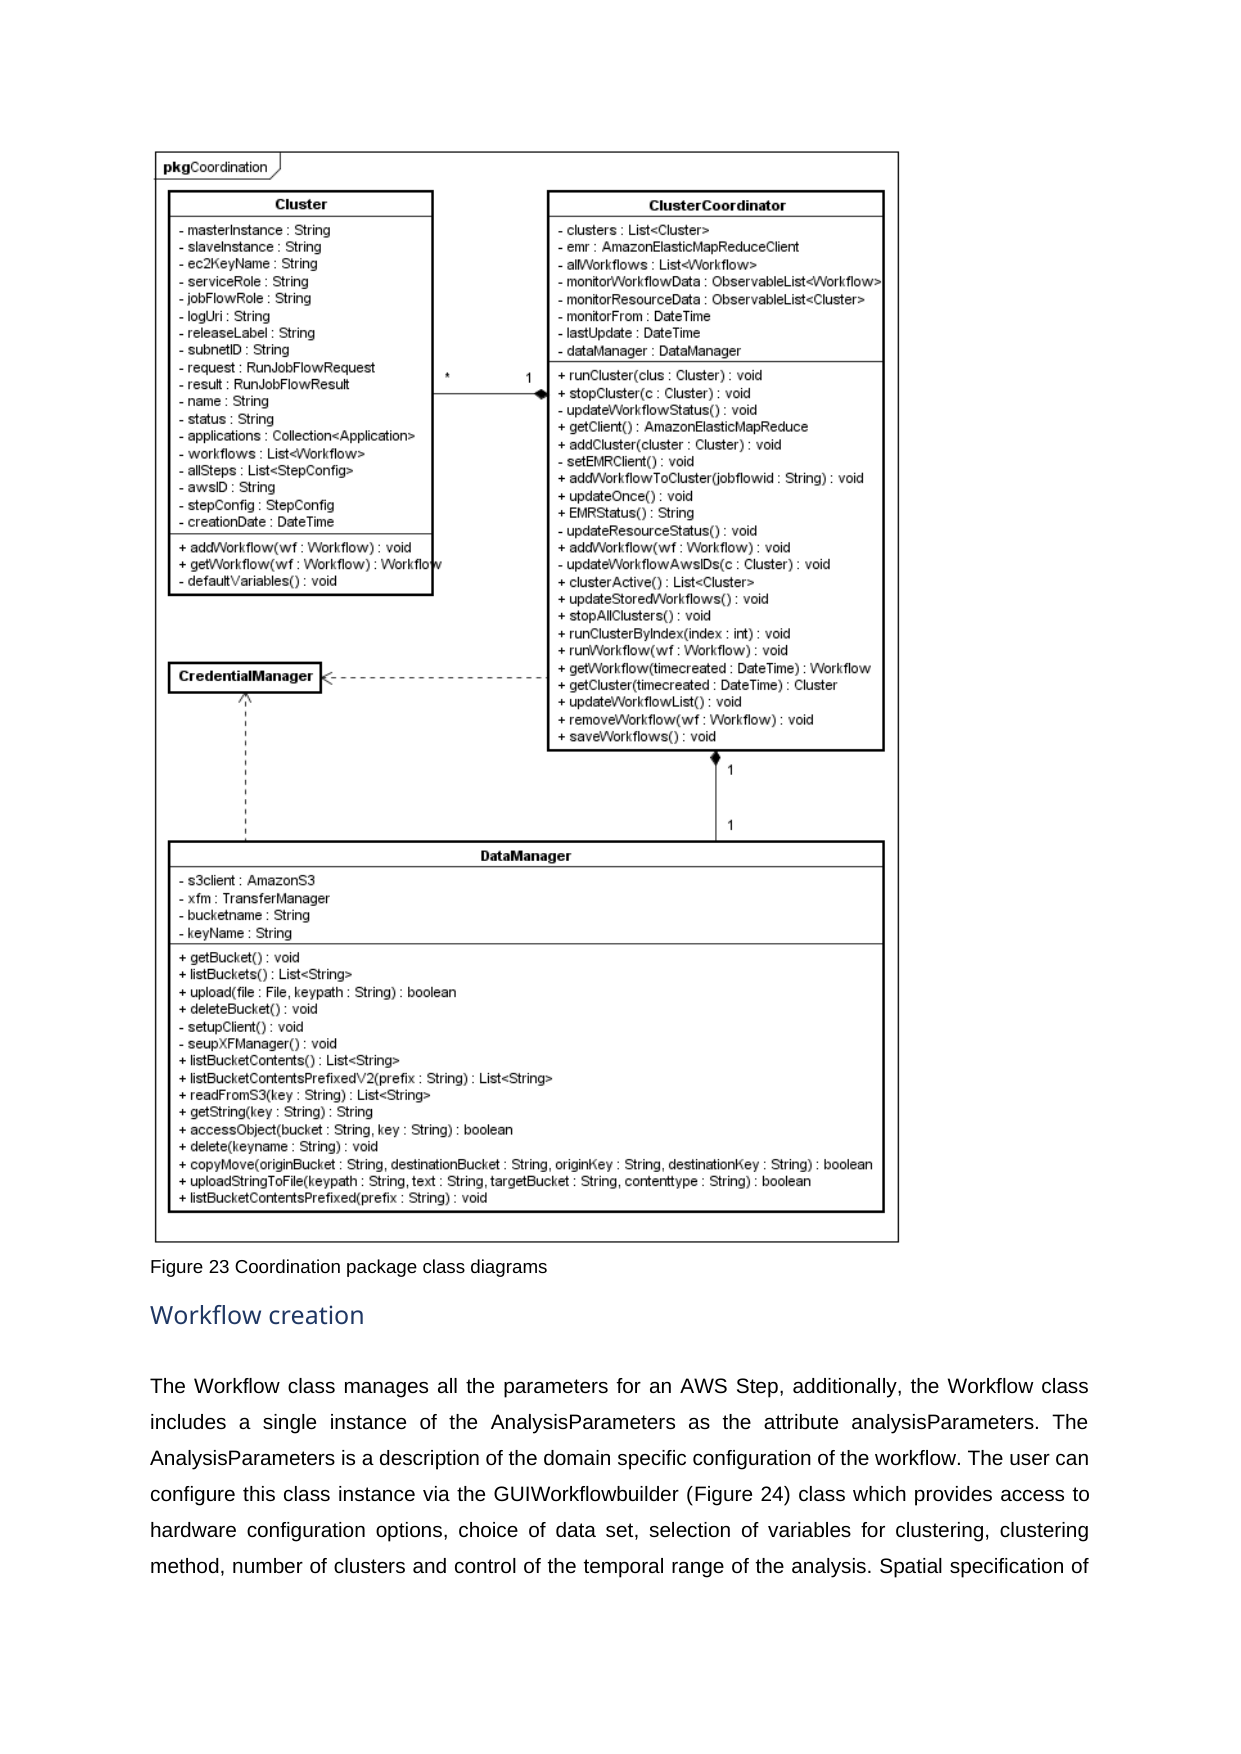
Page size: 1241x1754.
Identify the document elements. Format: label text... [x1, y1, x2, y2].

picture [150, 150, 903, 1244]
subtitle Workflow creation [150, 1298, 1090, 1332]
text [150, 1374, 1090, 1578]
